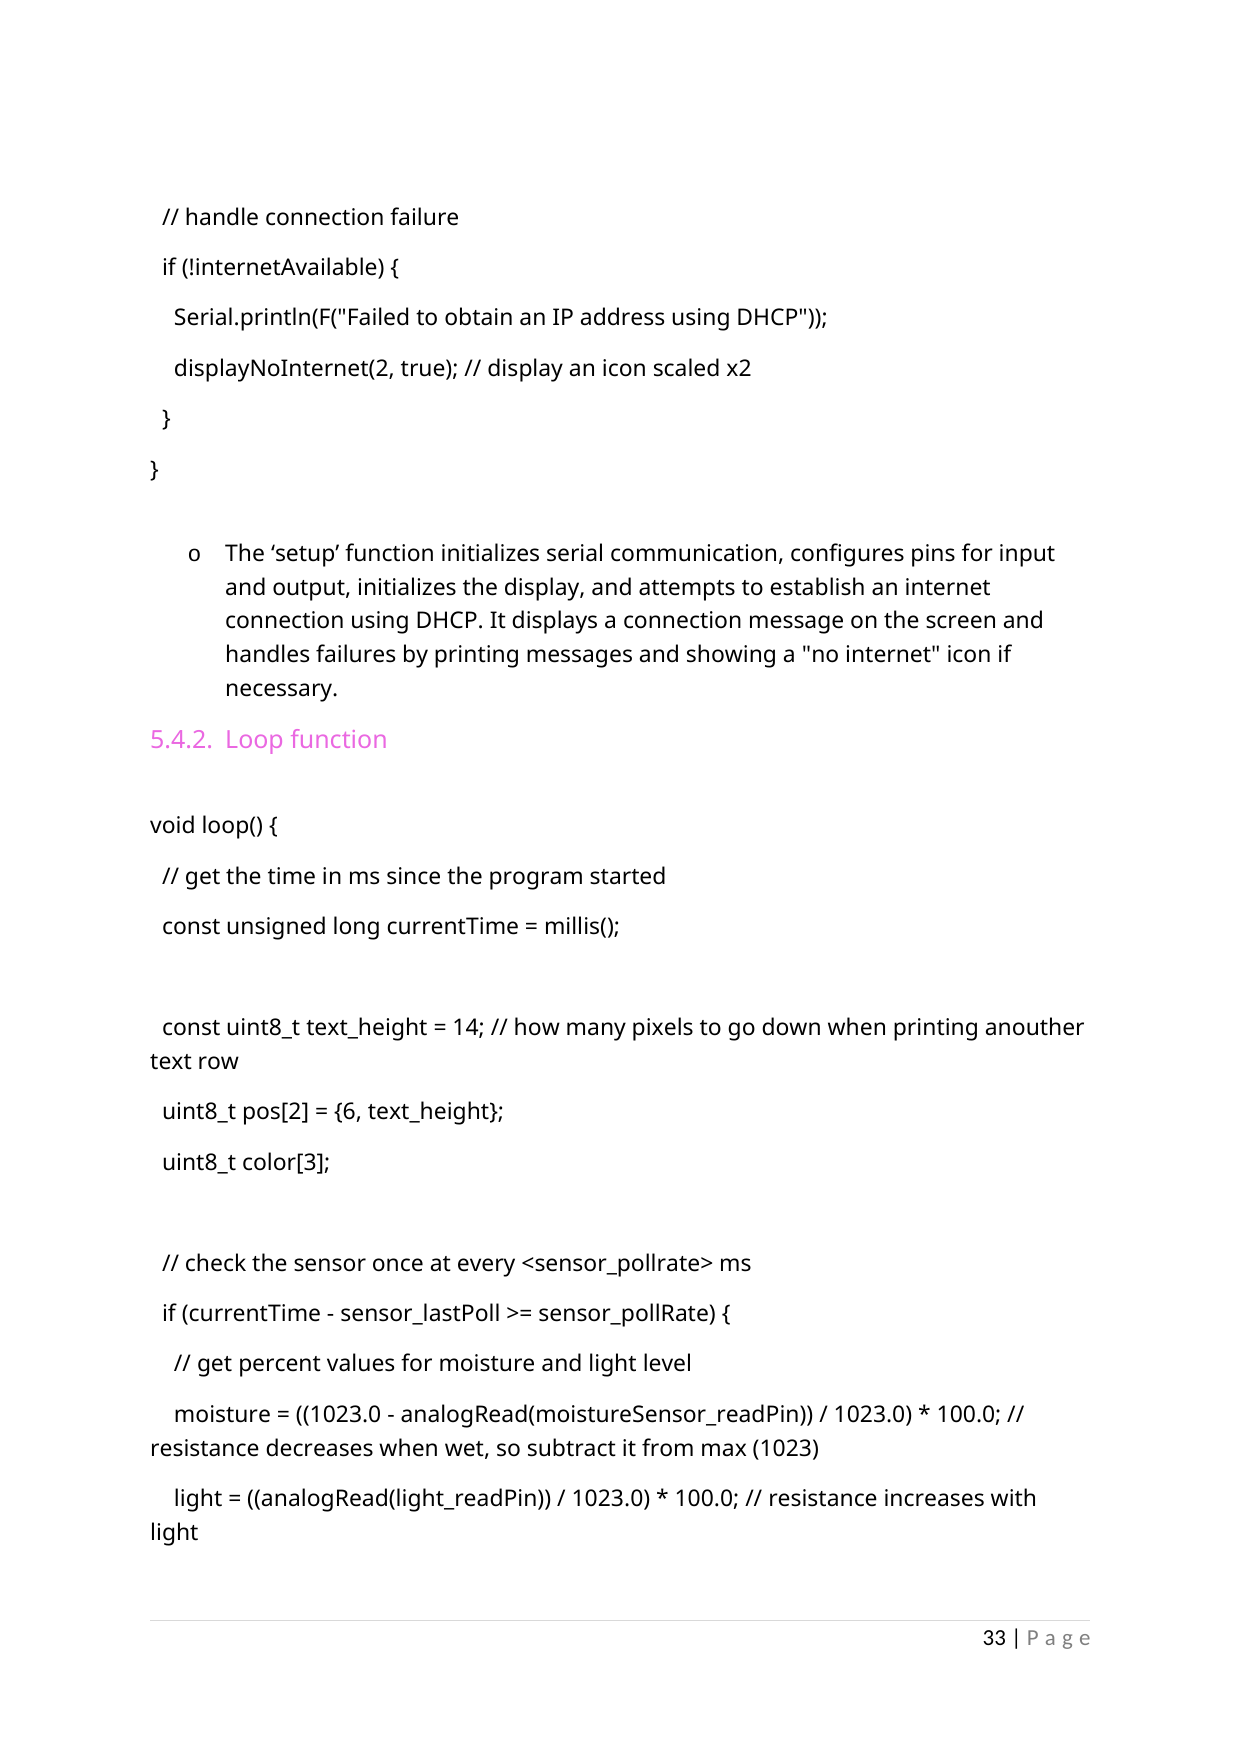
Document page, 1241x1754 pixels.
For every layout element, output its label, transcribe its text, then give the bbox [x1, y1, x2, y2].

text // handle connection failure [150, 200, 1090, 232]
text const uint8_t text_height = 14; // how many pixels to go down when printing anouther text row [150, 1011, 1090, 1076]
text // get percent values for moisture and light level [150, 1347, 1090, 1378]
text } [150, 452, 1090, 484]
list The ‘setup’ function initializes serial communication, configures pins for input and output, initializes the display, and attempts to establish an internet connection using DHCP. It displays a connection message on the screen and handles failures by printing messages and showing a "no internet" icon if necessary. [187, 537, 1090, 703]
text displayNoInternet(2, true); // display an icon scaled x2 [150, 352, 1090, 383]
text void loop() { [150, 809, 1090, 841]
text uint8_t color[3]; [150, 1146, 1090, 1177]
text uint8_t pos[2] = {6, text_height}; [150, 1095, 1090, 1126]
text const unsigned long currentTime = millis(); [150, 910, 1090, 941]
text moisture = ((1023.0 - analogRead(moistureSensor_readPin)) / 1023.0) * 100.0; // resistance decreases when wet, so subtract it from max (1023) [150, 1398, 1090, 1463]
text if (currentTime - sensor_lastPoll >= sensor_pollRate) { [150, 1297, 1090, 1328]
subtitle Loop function [150, 722, 1090, 756]
text } [150, 402, 1090, 433]
text if (!internetAvailable) { [150, 251, 1090, 282]
text Serial.println(F("Failed to obtain an IP address using DHCP")); [150, 301, 1090, 332]
text // check the sensor once at every <sensor_pollrate> ms [150, 1246, 1090, 1278]
text light = ((analogRead(light_readPin)) / 1023.0) * 100.0; // resistance increases with light [150, 1482, 1090, 1547]
text // get the time in ms since the program started [150, 860, 1090, 891]
